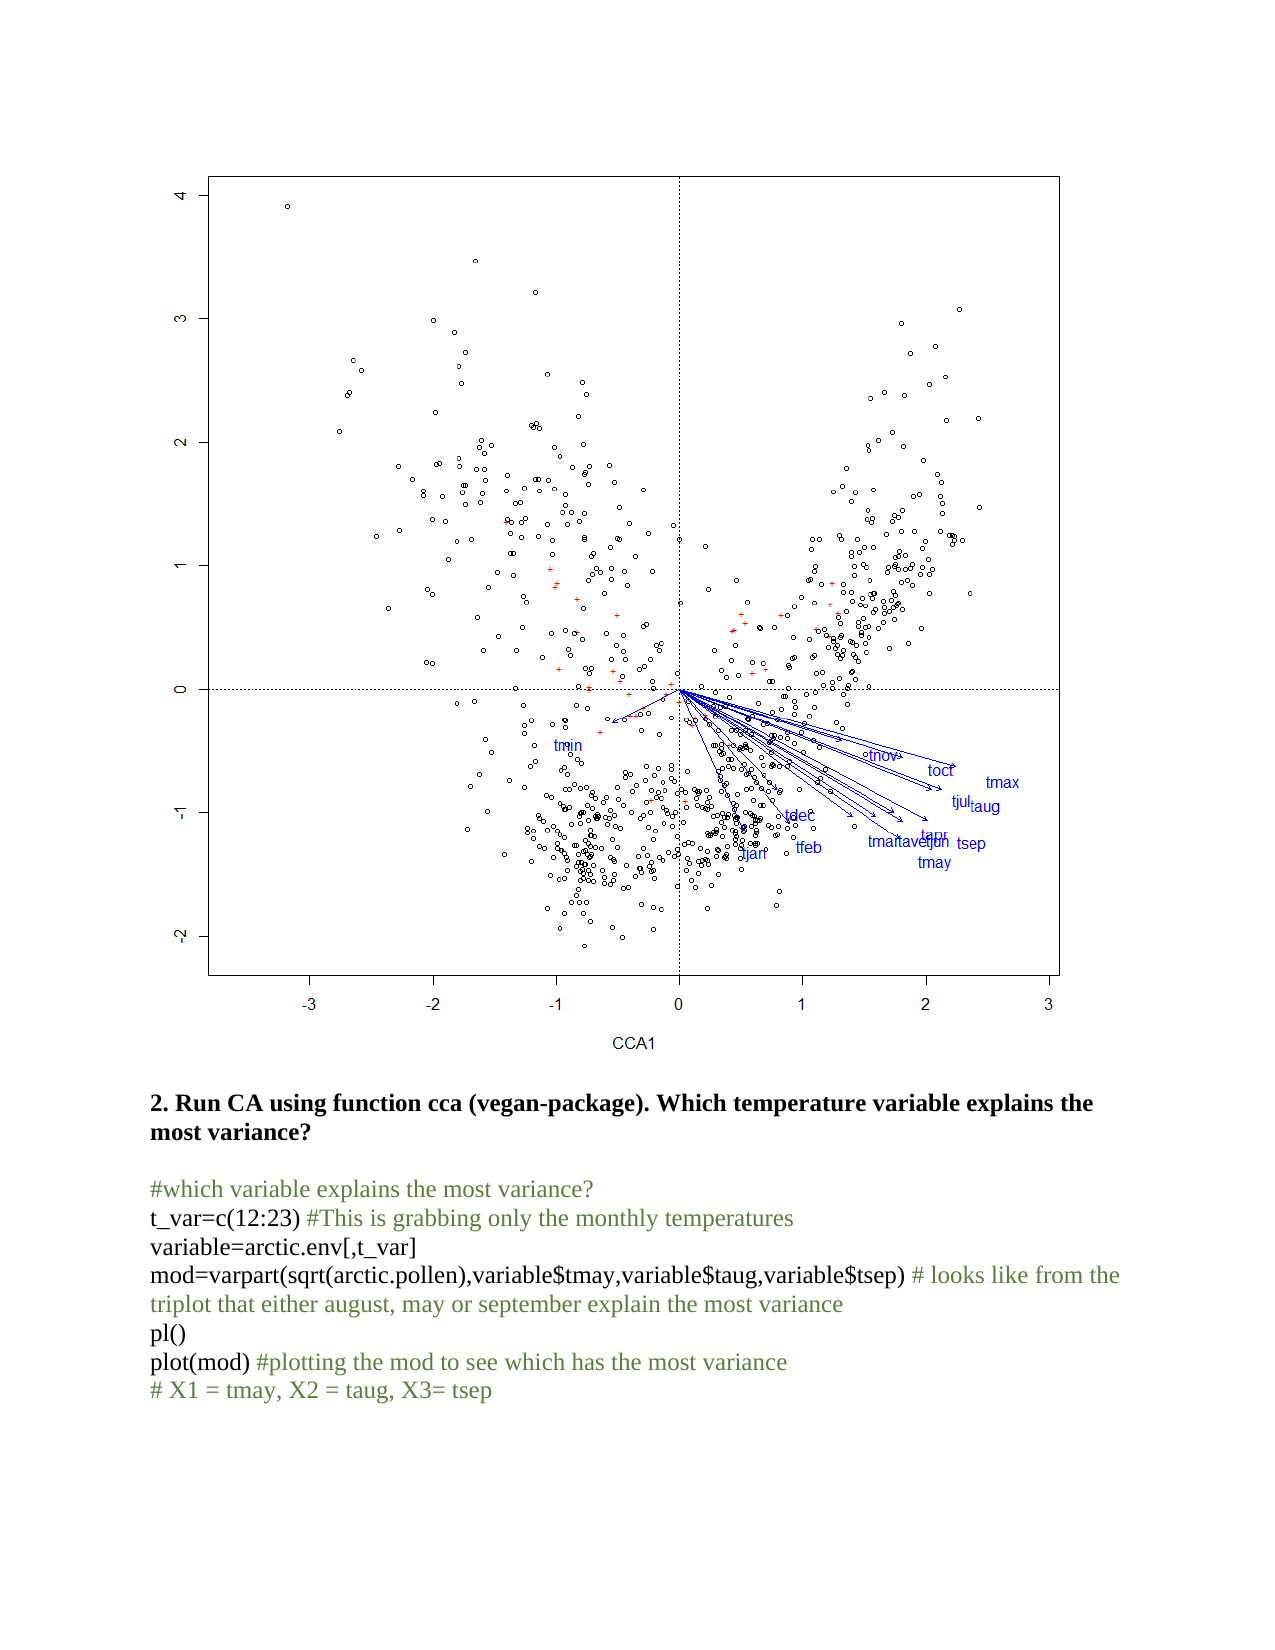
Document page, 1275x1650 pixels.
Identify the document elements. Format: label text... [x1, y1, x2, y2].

text plot(mod) #plotting the mod to see which has the most variance [150, 1347, 1125, 1376]
text mod=varpart(sqrt(arctic.pollen),variable$tmay,variable$taug,variable$tsep) # looks like from the triplot that either august, may or september explain the most variance [150, 1261, 1125, 1318]
picture [150, 150, 1074, 1060]
text pl() [150, 1318, 1125, 1347]
text #which variable explains the most variance? [150, 1174, 1125, 1203]
text # X1 = tmay, X2 = taug, X3= tsep [150, 1376, 1125, 1404]
text t_var=c(12:23) #This is grabbing only the monthly temperatures [150, 1203, 1125, 1232]
text variable=arctic.env[,t_var] [150, 1232, 1125, 1261]
text 2. Run CA using function cca (vegan-package). Which temperature variable explains the most variance? [150, 1088, 1125, 1146]
